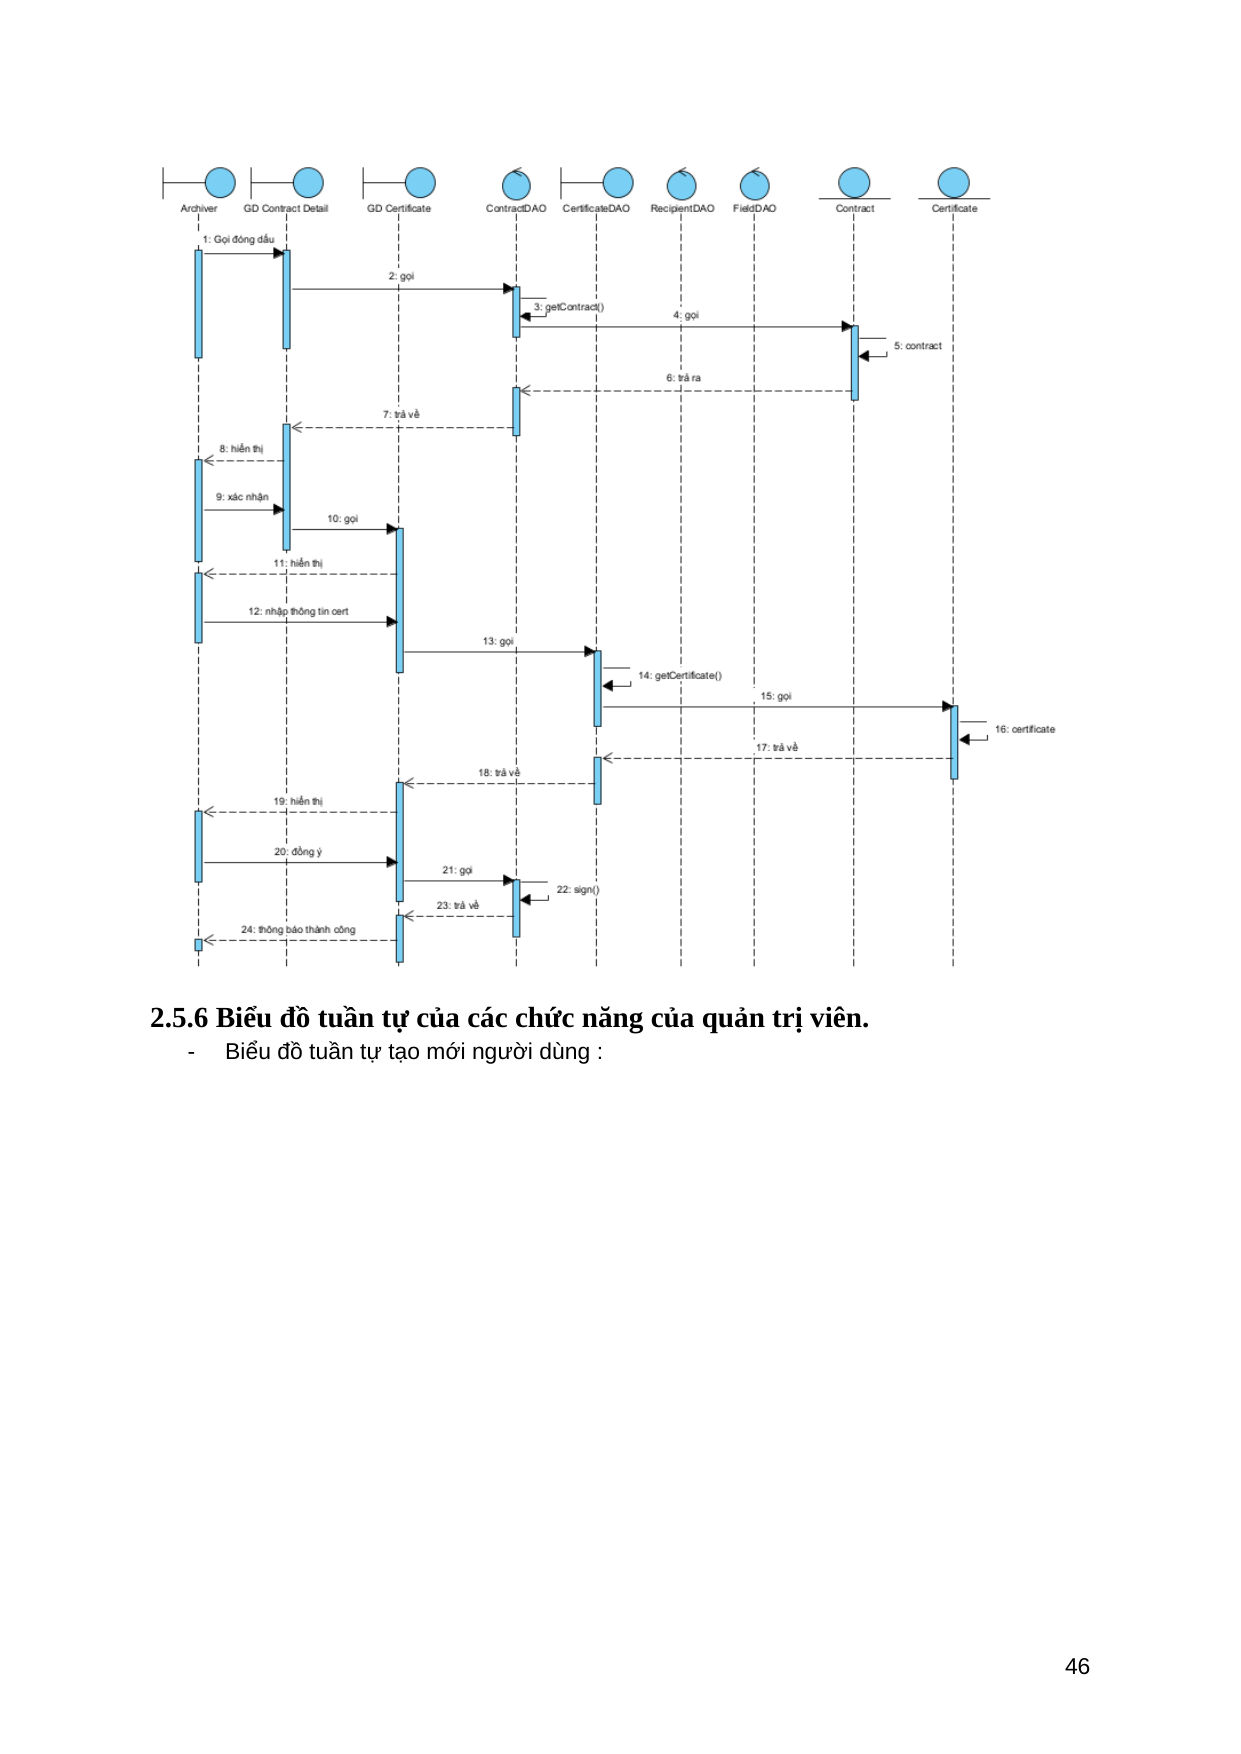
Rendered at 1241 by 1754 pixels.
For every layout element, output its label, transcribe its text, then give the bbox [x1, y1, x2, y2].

picture [150, 150, 1091, 996]
subtitle 2.5.6 Biểu đồ tuần tự của các chức năng của quản trị viên. [150, 1000, 1090, 1033]
list Biểu đồ tuần tự tạo mới người dùng : [187, 1038, 1090, 1064]
